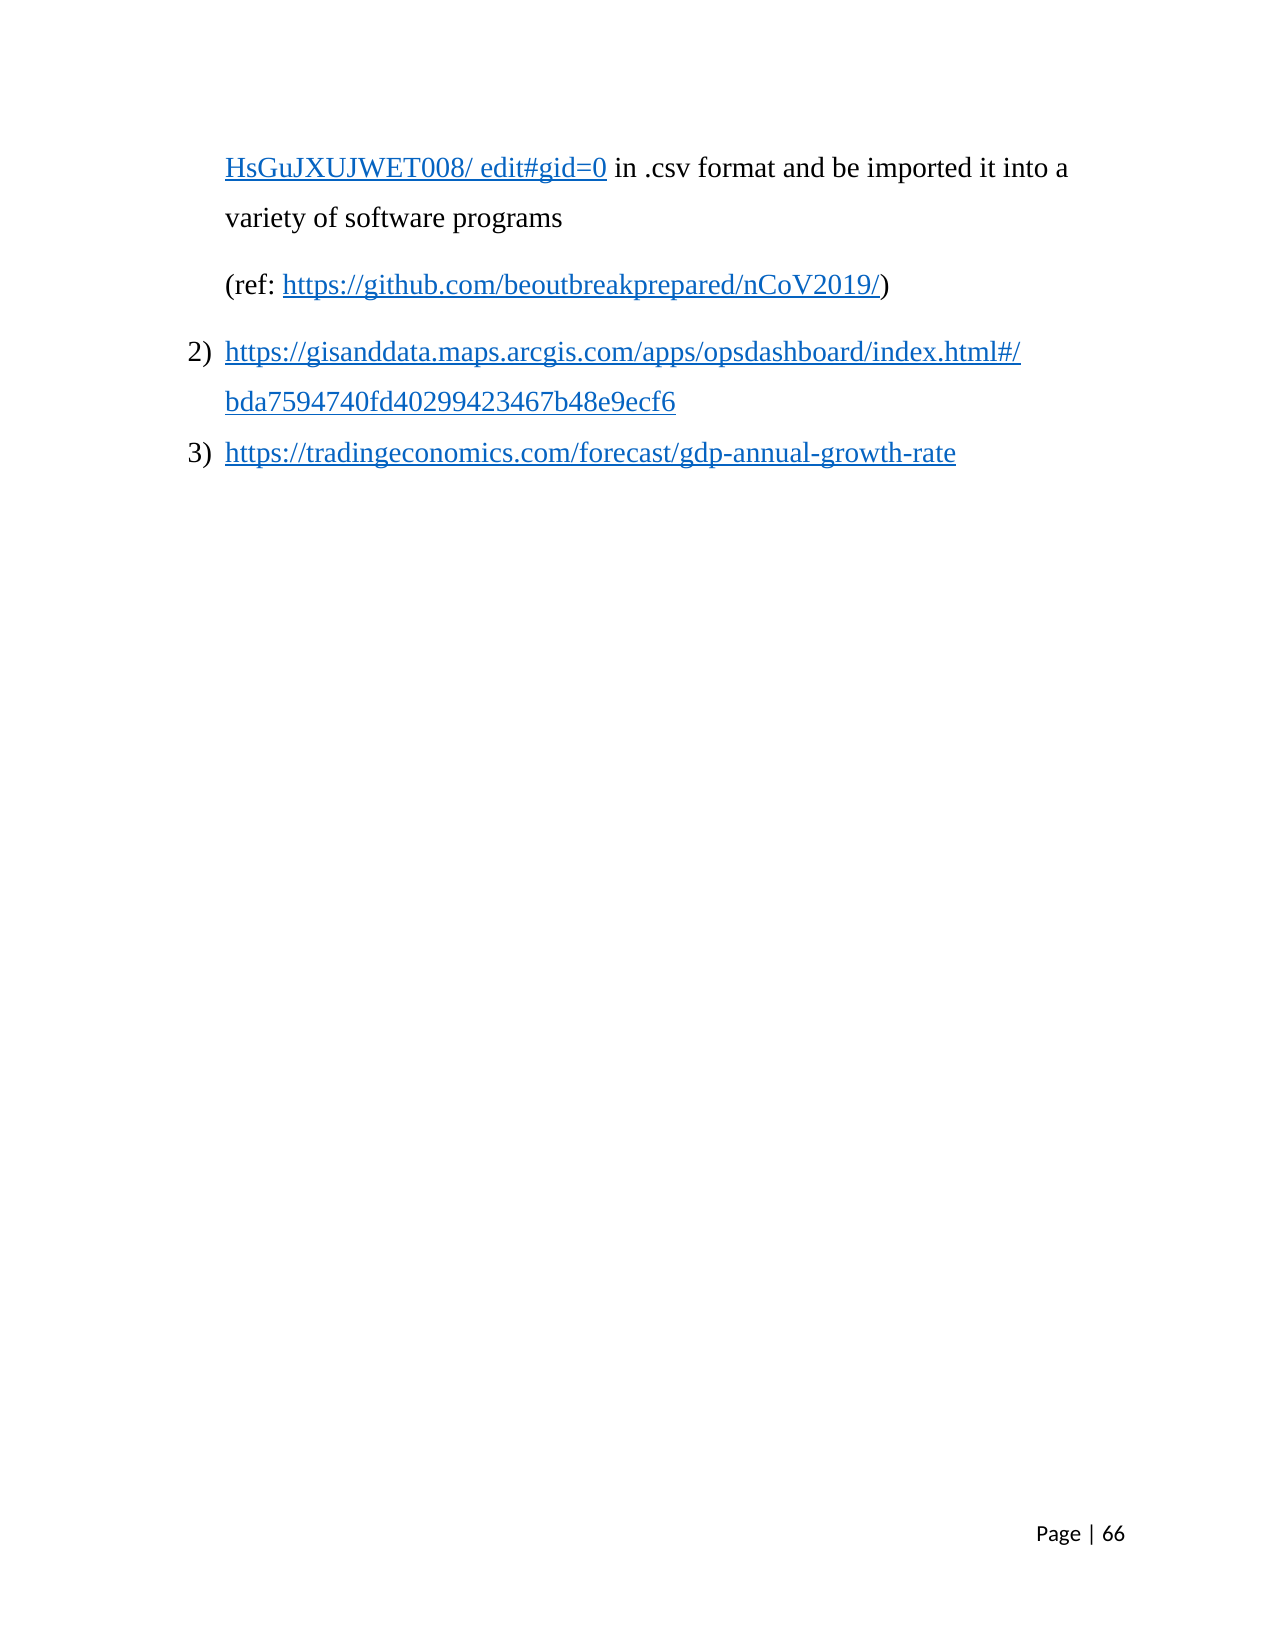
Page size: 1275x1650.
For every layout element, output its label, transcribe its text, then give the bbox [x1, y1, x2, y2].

list https://tradingeconomics.com/forecast/gdp-annual-growth-rate [187, 435, 1125, 468]
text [225, 150, 1125, 234]
text (ref: https://github.com/beoutbreakprepared/nCoV2019/) [225, 267, 1125, 301]
list https://gisanddata.maps.arcgis.com/apps/opsdashboard/index.html#/bda7594740fd40299423467b48e9ecf6 [187, 334, 1125, 418]
